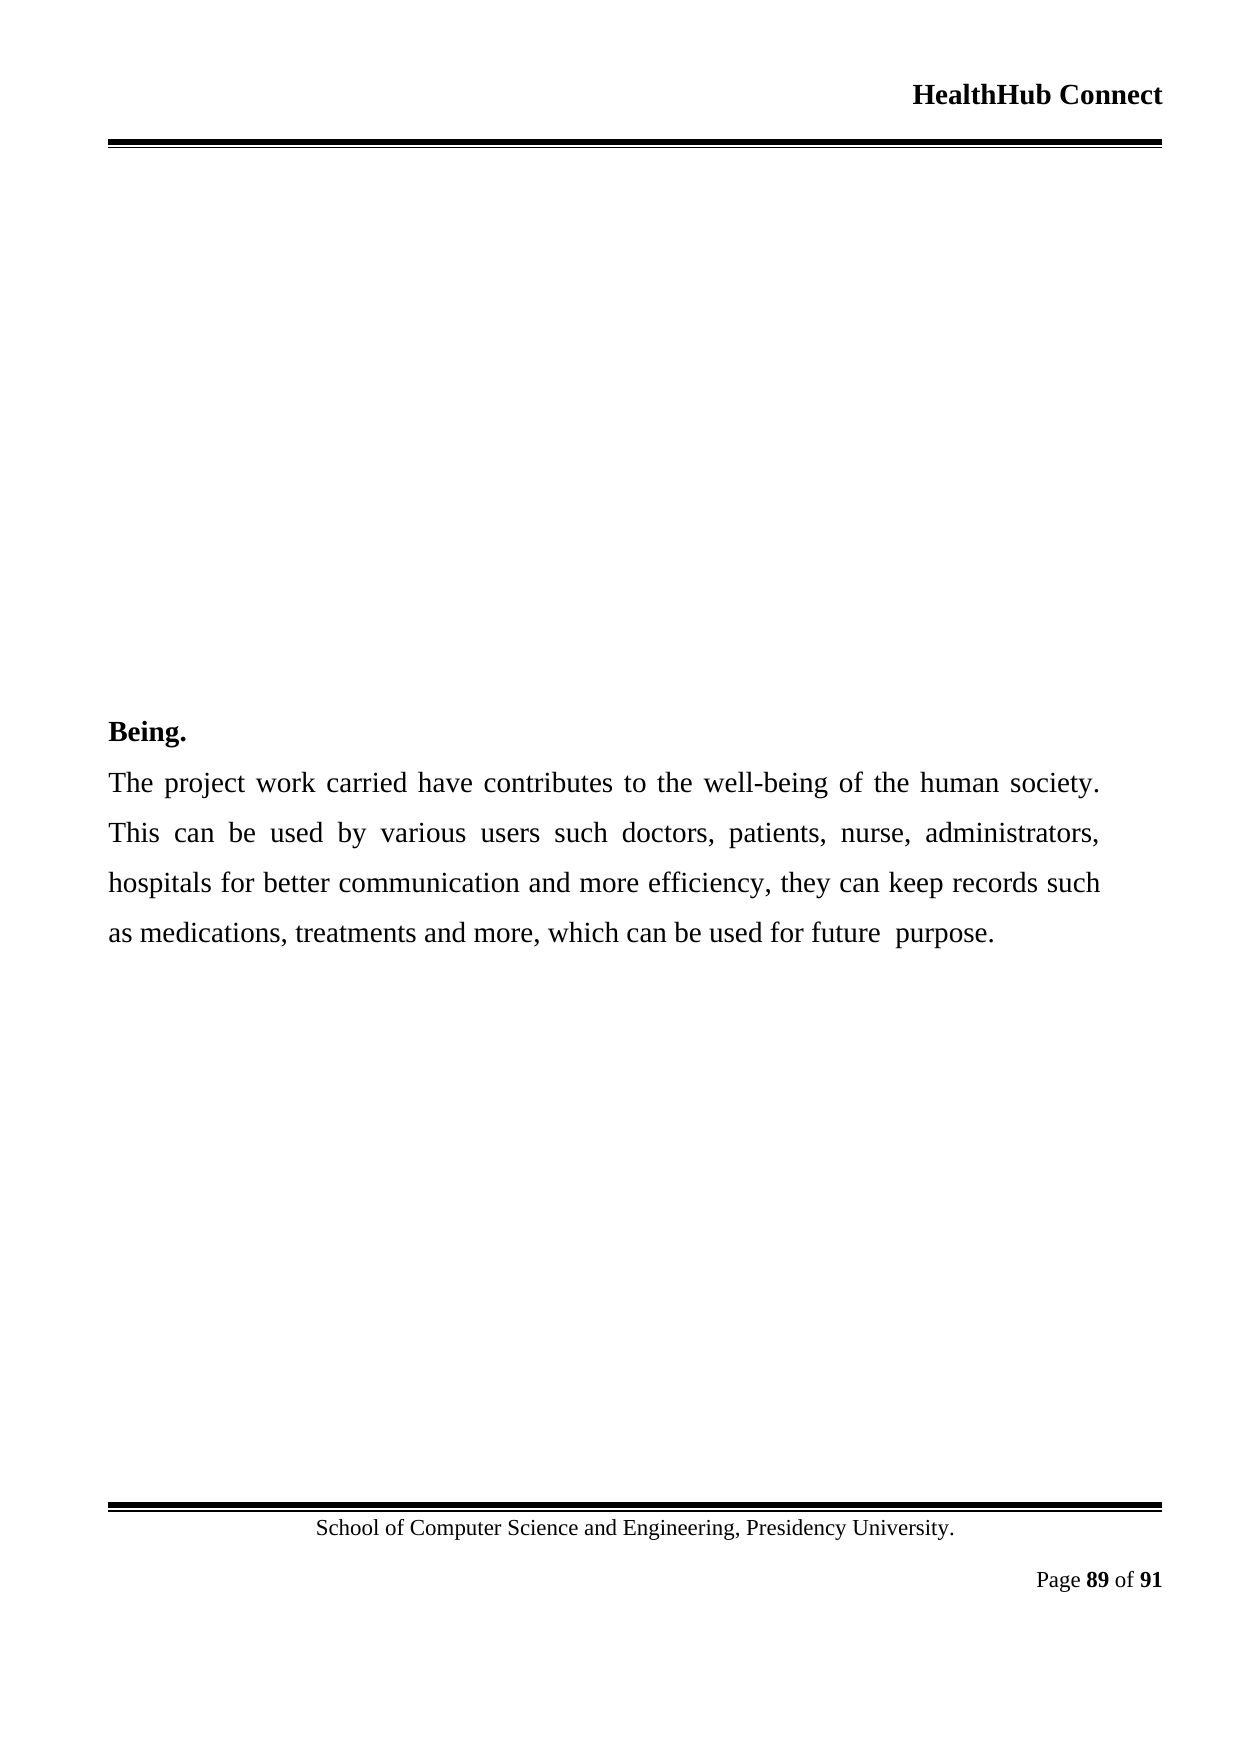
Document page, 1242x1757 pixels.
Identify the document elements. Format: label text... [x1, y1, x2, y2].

text The project work carried have contributes to the well-being of the human society. This can be used by various users such doctors, patients, nurse, administrators, hospitals for better communication and more efficiency, they can keep records such as medications, treatments and more, which can be used for future purpose. [108, 765, 1101, 949]
text The project work carried out here is mapped to SDG-3 Good Health And Well-Being. [108, 714, 1101, 748]
